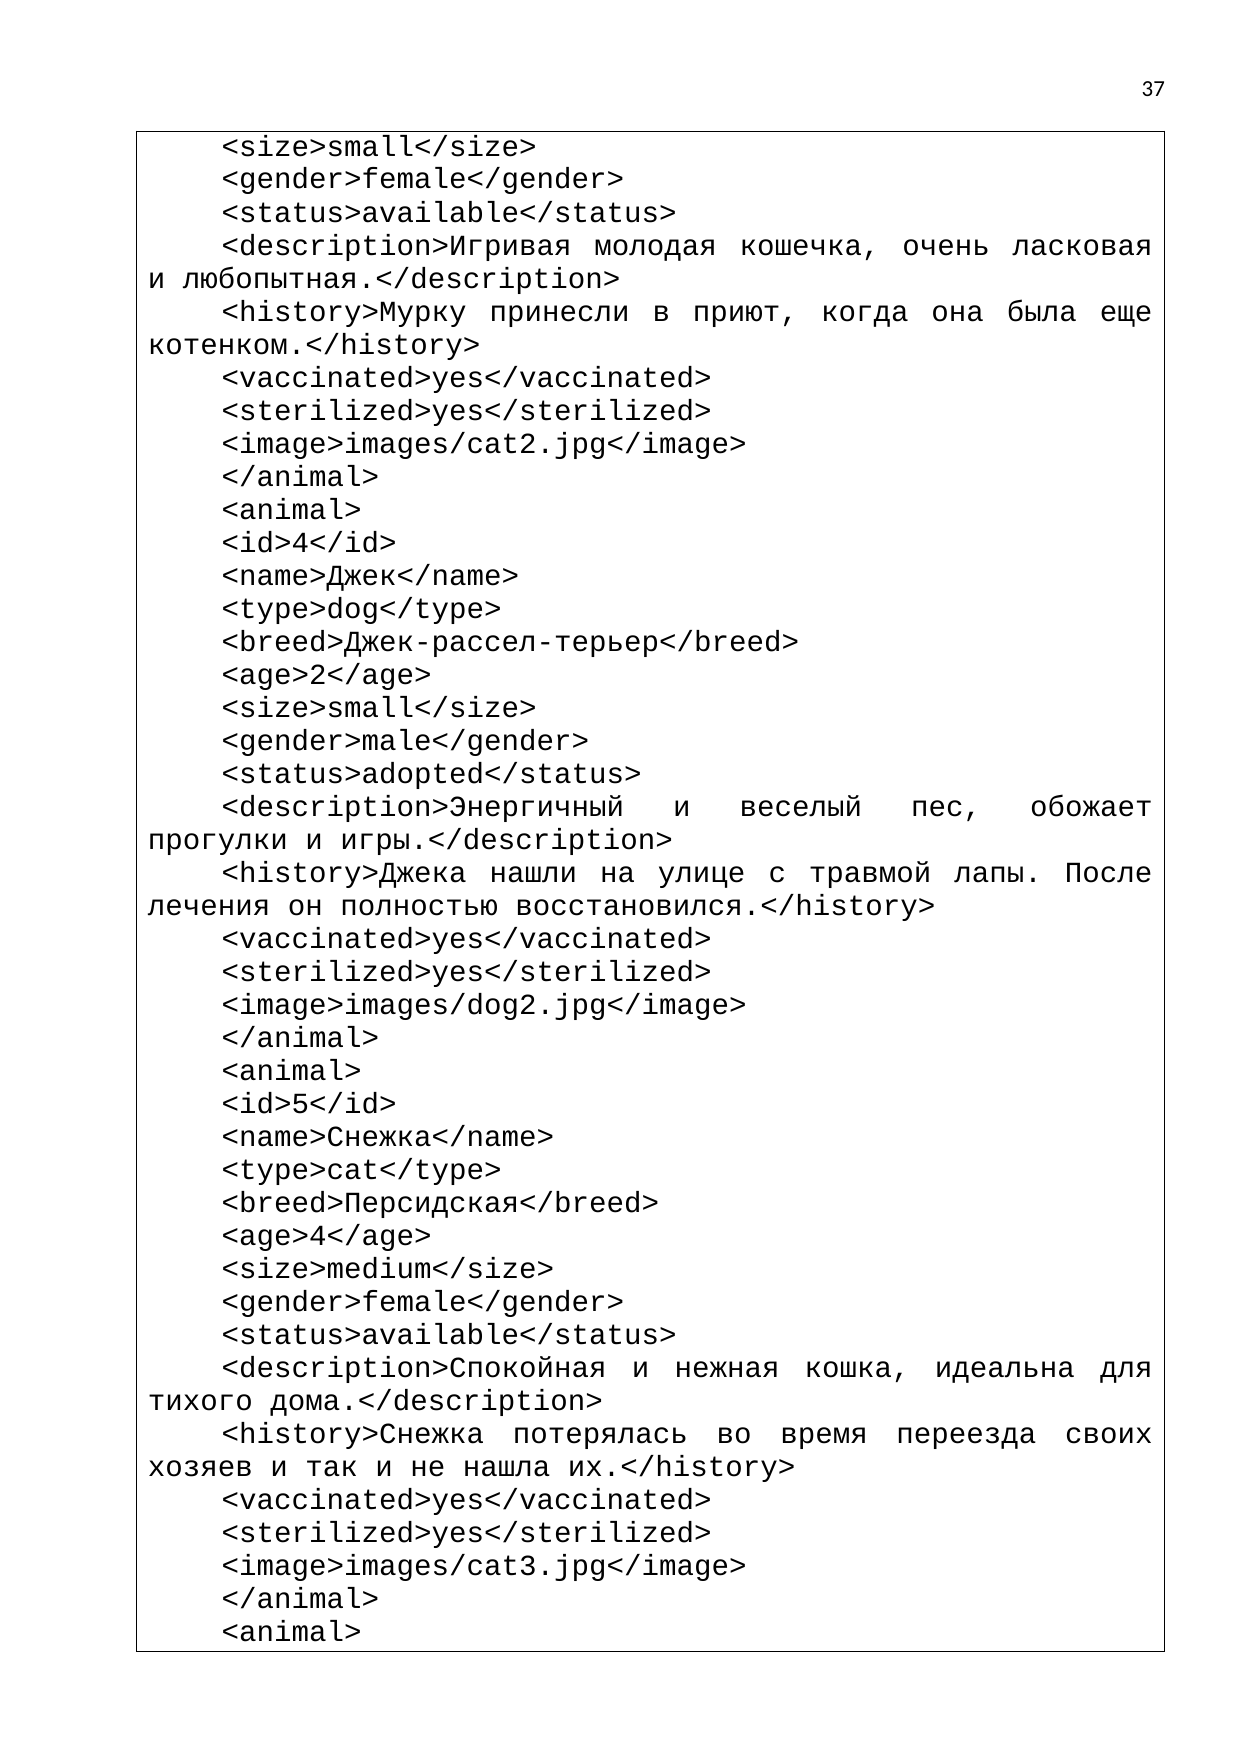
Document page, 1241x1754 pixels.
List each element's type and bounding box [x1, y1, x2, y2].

table_header [137, 132, 1164, 1651]
